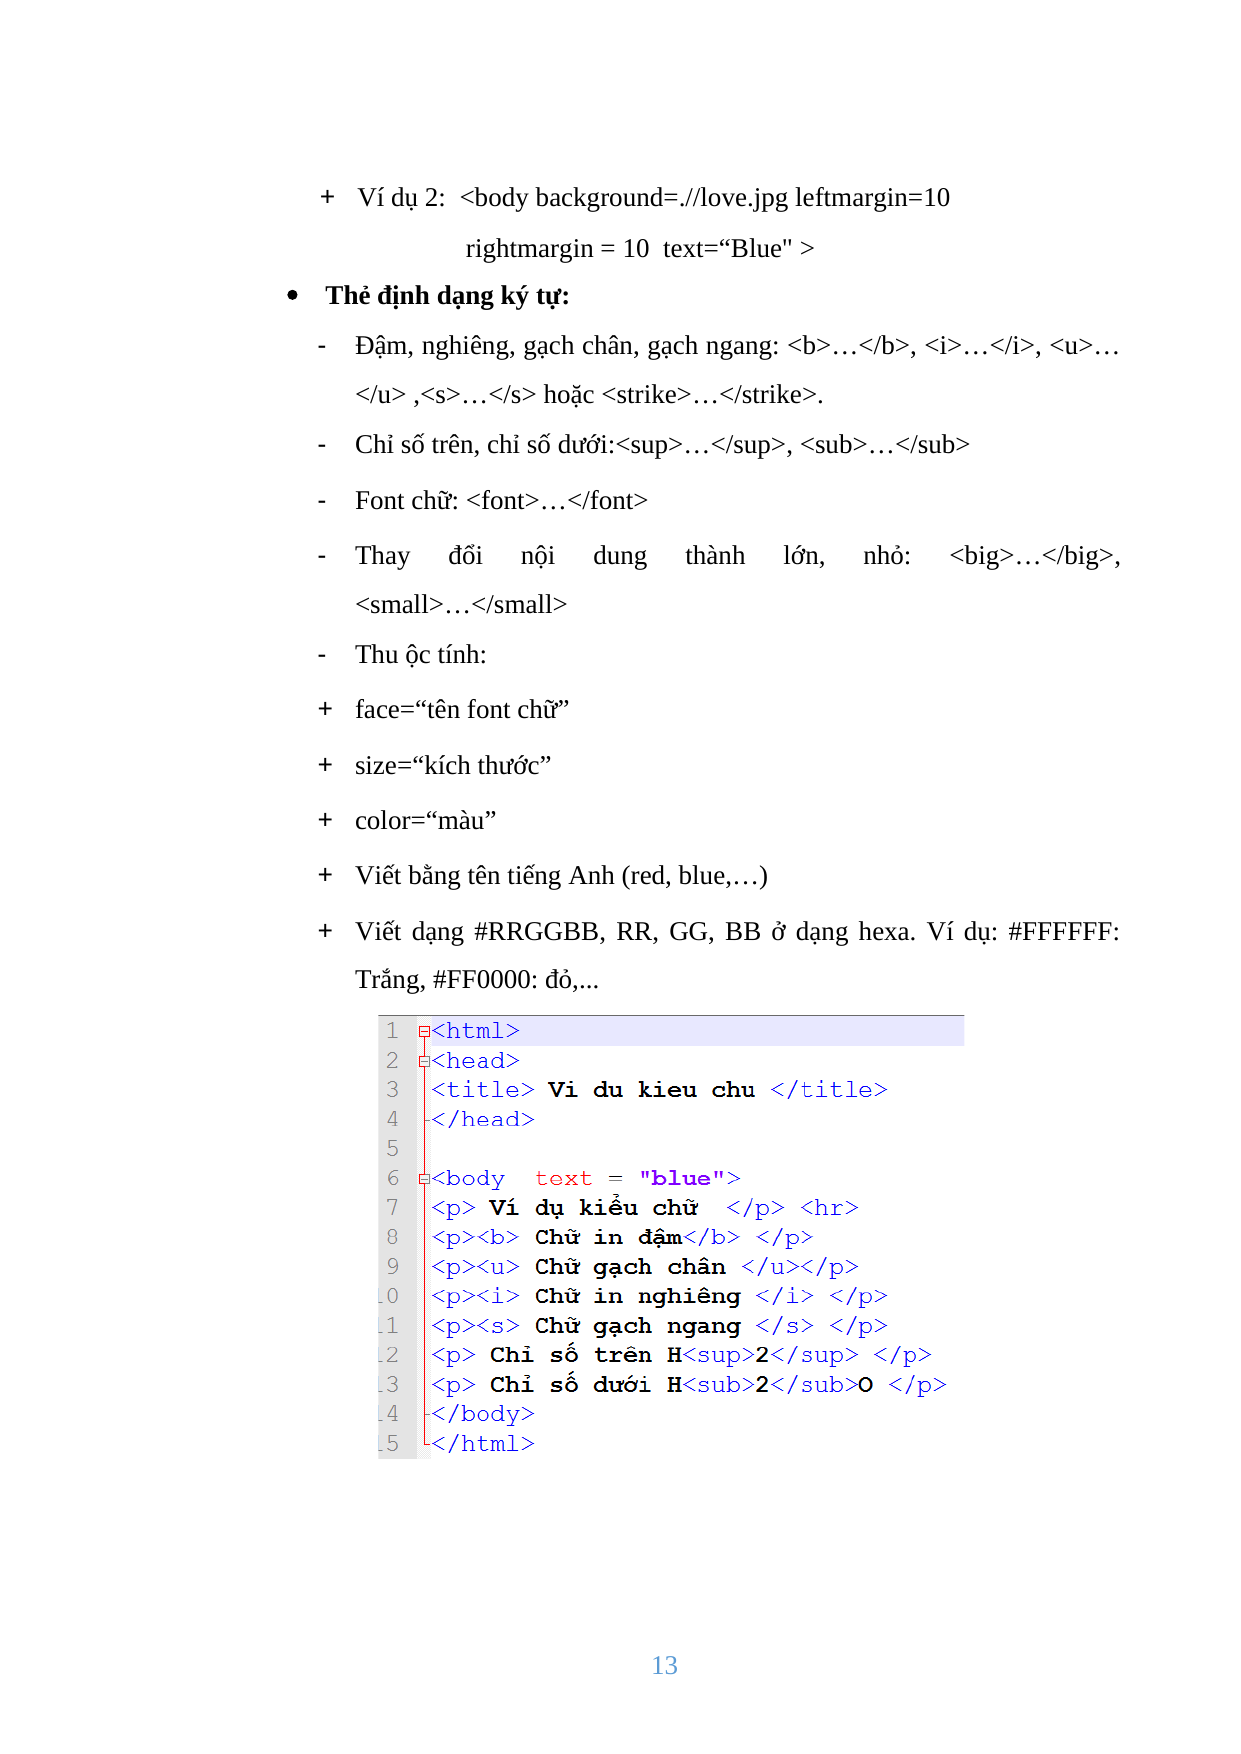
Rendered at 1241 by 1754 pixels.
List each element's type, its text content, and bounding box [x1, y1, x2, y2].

list color=“màu” [317, 801, 1122, 837]
list Đậm, nghiêng, gạch chân, gạch ngang: <b>…</b>, <i>…</i>, <u>…</u> ,<s>…</s> hoặc <strike>…</strike>. [317, 326, 1122, 409]
list Thu ộc tính: [317, 634, 1122, 671]
picture [378, 1015, 965, 1459]
list face=“tên font chữ” [317, 690, 1122, 727]
list Chỉ số trên, chỉ số dưới:<sup>…</sup>, <sub>…</sub> [317, 425, 1122, 462]
list Thẻ định dạng ký tự: [288, 279, 1122, 310]
text rightmargin = 10 text=“Blue" > [357, 232, 1122, 263]
list size=“kích thước” [317, 745, 1122, 782]
list Thay đổi nội dung thành lớn, nhỏ: <big>…</big>, <small>…</small> [317, 536, 1122, 619]
list Ví dụ 2: <body background=.//love.jpg leftmargin=10 [319, 177, 1122, 214]
list Font chữ: <font>…</font> [317, 480, 1122, 517]
list Viết dạng #RRGGBB, RR, GG, BB ở dạng hexa. Ví dụ: #FFFFFF: Trắng, #FF0000: đỏ,... [317, 911, 1122, 995]
list Viết bằng tên tiếng Anh (red, blue,…) [317, 856, 1122, 893]
